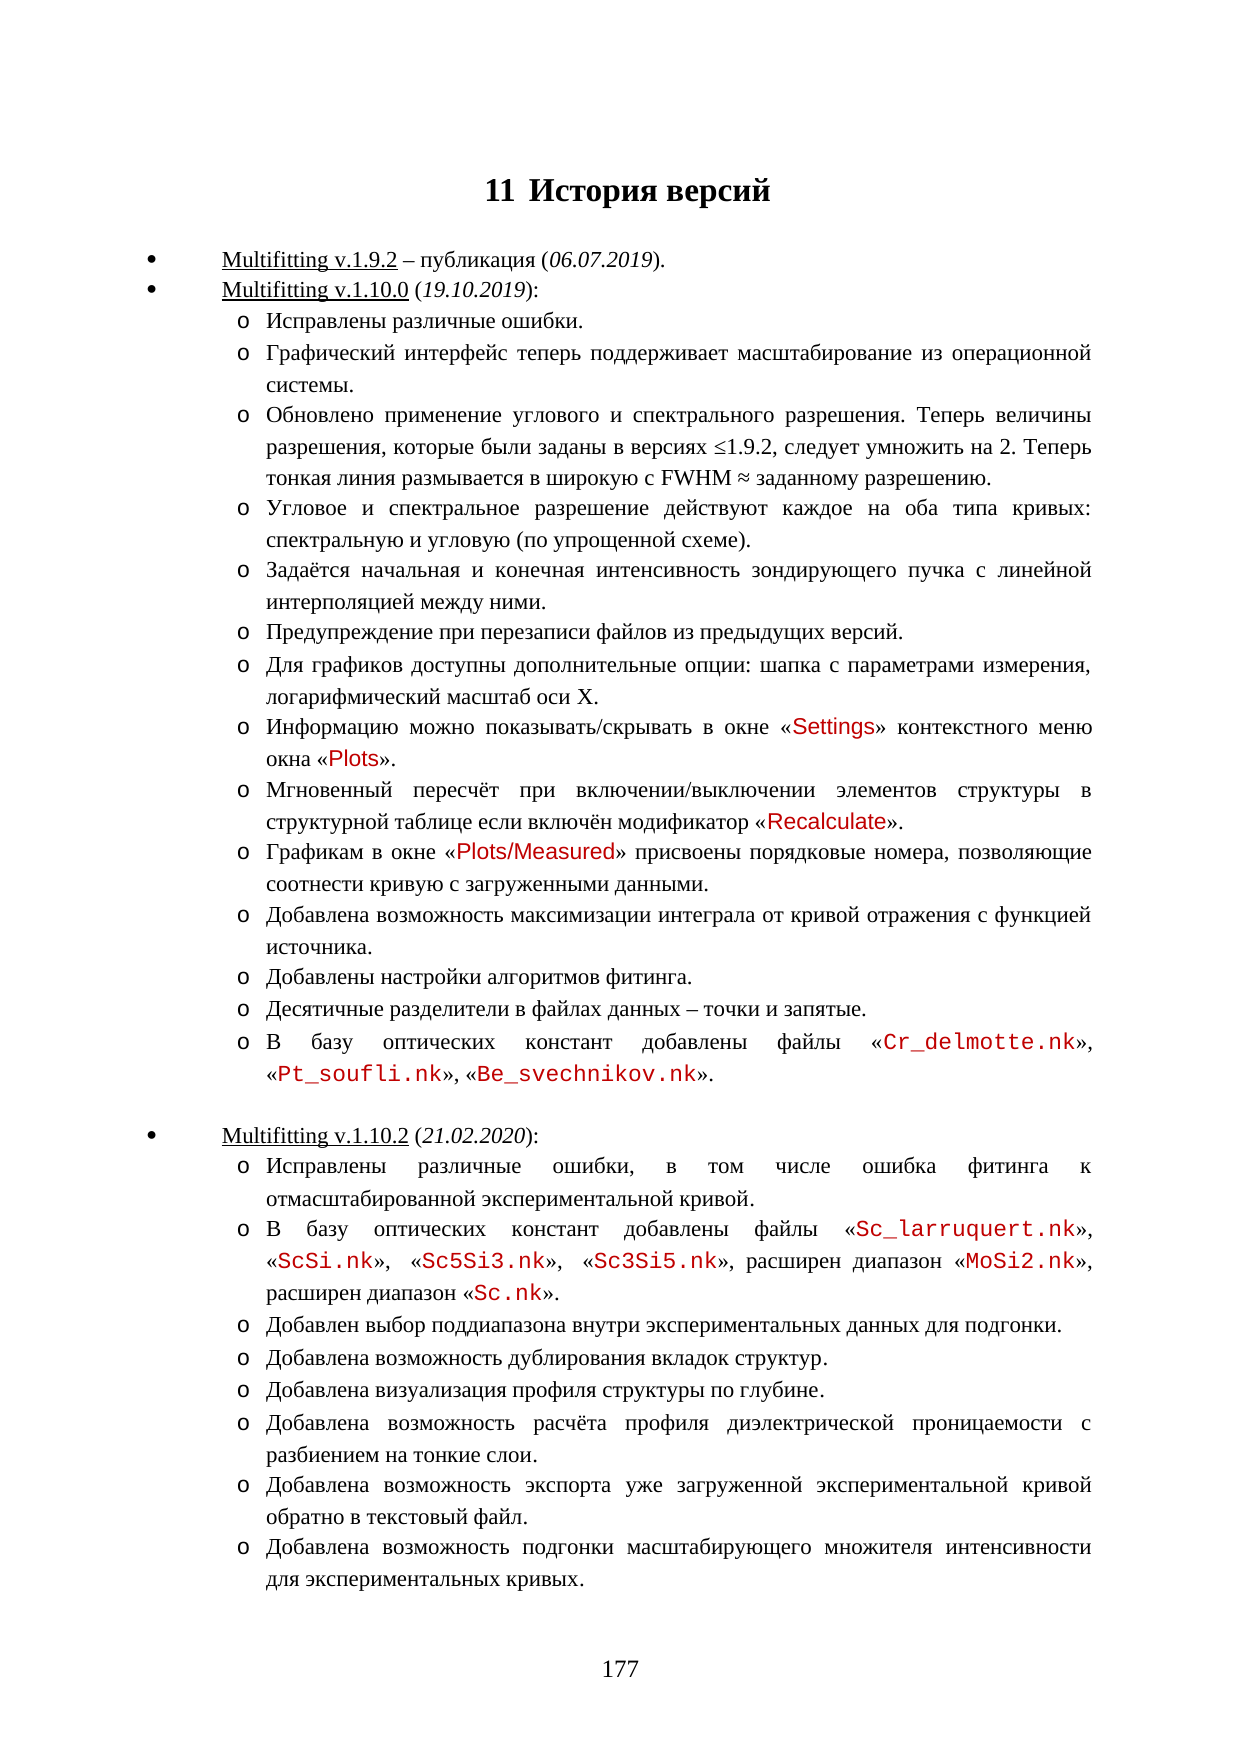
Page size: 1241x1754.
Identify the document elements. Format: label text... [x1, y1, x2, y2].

list Предупреждение при перезаписи файлов из предыдущих версий. [236, 618, 1093, 647]
subtitle История версий [178, 170, 1093, 209]
list Для графиков доступны дополнительные опции: шапка с параметрами измерения, логарифмический масштаб оси X. [236, 651, 1093, 709]
list Добавлена возможность максимизации интеграла от кривой отражения с функцией источника. [236, 901, 1093, 959]
list Задаётся начальная и конечная интенсивность зондирующего пучка с линейной интерполяцией между ними. [236, 556, 1093, 614]
list Угловое и спектральное разрешение действуют каждое на оба типа кривых: спектральную и угловую (по упрощенной схеме). [236, 494, 1093, 552]
list Добавлена возможность подгонки масштабирующего множителя интенсивности для экспериментальных кривых. [236, 1533, 1093, 1592]
list Добавлена визуализация профиля структуры по глубине. [236, 1376, 1093, 1404]
list Добавлена возможность дублирования вкладок структур. [236, 1344, 1093, 1372]
list Добавлен выбор поддиапазона внутри экспериментальных данных для подгонки. [236, 1311, 1093, 1340]
list Исправлены различные ошибки, в том числе ошибка фитинга к отмасштабированной экспериментальной кривой. [236, 1153, 1093, 1211]
list Добавлены настройки алгоритмов фитинга. [236, 963, 1093, 991]
list Multifitting v.1.9.2 – публикация (06.07.2019). [148, 246, 1093, 273]
list Multifitting v.1.10.0 (19.10.2019): [148, 276, 1093, 303]
list Десятичные разделители в файлах данных – точки и запятые. [236, 995, 1093, 1023]
list В базу оптических констант добавлены файлы «Cr_delmotte.nk», «Pt_soufli.nk», «Be_svechnikov.nk». [236, 1028, 1093, 1088]
list Добавлена возможность расчёта профиля диэлектрической проницаемости с разбиением на тонкие слои. [236, 1409, 1093, 1467]
list Мгновенный пересчёт при включении/выключении элементов структуры в структурной таблице если включён модификатор «Recalculate». [236, 776, 1093, 834]
list Добавлена возможность экспорта уже загруженной экспериментальной кривой обратно в текстовый файл. [236, 1471, 1093, 1529]
list Исправлены различные ошибки. [236, 307, 1093, 335]
list Обновлено применение углового и спектрального разрешения. Теперь величины разрешения, которые были заданы в версиях ≤1.9.2, следует умножить на 2. Теперь тонкая линия размывается в широкую с FWHM ≈ заданному разрешению. [236, 401, 1093, 490]
list Multifitting v.1.10.2 (21.02.2020): [148, 1122, 1093, 1149]
list Графический интерфейс теперь поддерживает масштабирование из операционной системы. [236, 339, 1093, 397]
list Информацию можно показывать/скрывать в окне «Settings» контекстного меню окна «Plots». [236, 713, 1093, 772]
list В базу оптических констант добавлены файлы «Sc_larruquert.nk», «ScSi.nk», «Sc5Si3.nk», «Sc3Si5.nk», расширен диапазон «MoSi2.nk», расширен диапазон «Sc.nk». [236, 1215, 1093, 1307]
list Графикам в окне «Plots/Measured» присвоены порядковые номера, позволяющие соотнести кривую с загруженными данными. [236, 838, 1093, 897]
